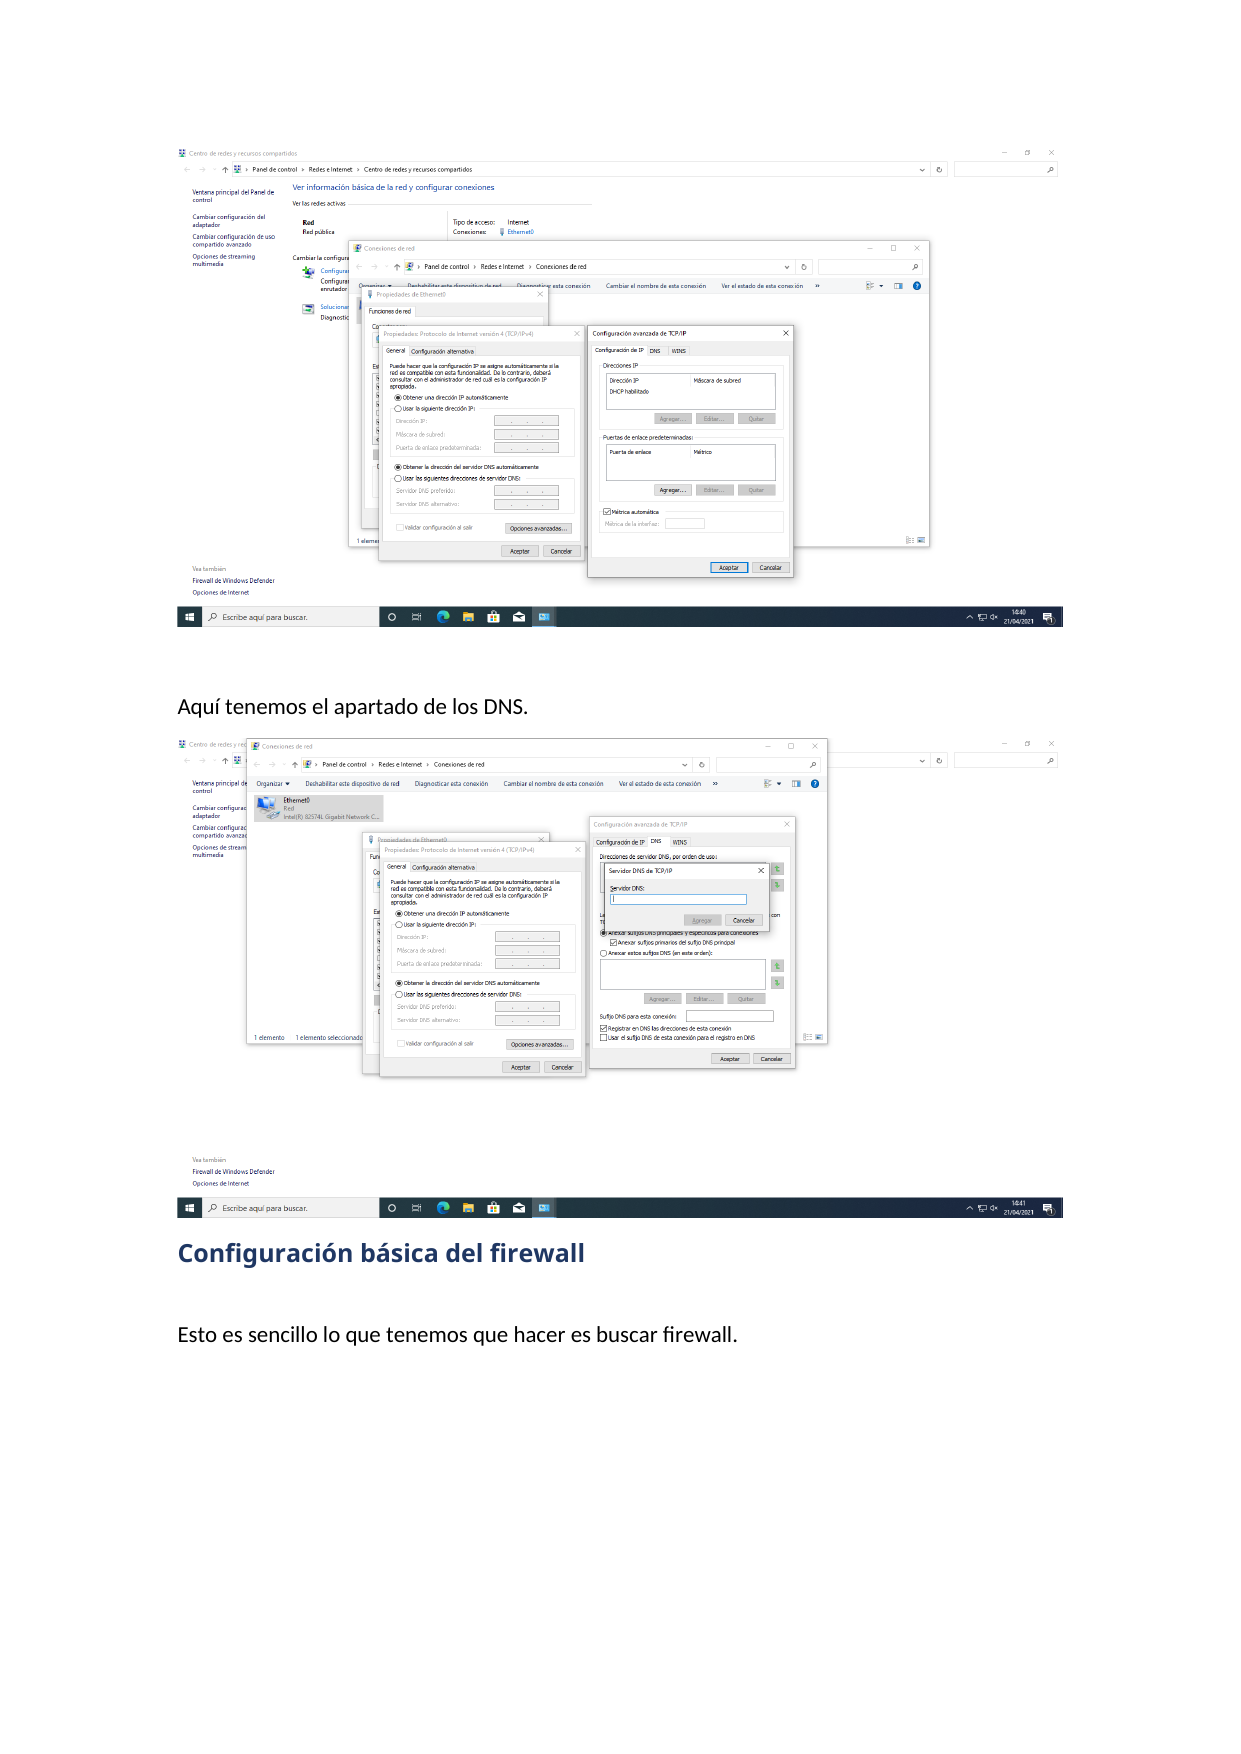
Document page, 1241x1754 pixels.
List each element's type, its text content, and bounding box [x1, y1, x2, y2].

text Esto es sencillo lo que tenemos que hacer es buscar firewall. [177, 1320, 1063, 1348]
picture [177, 738, 1063, 1218]
subtitle Configuración básica del firewall [177, 1236, 1063, 1270]
picture [177, 147, 1063, 627]
text Aquí tenemos el apartado de los DNS. [177, 692, 1063, 720]
